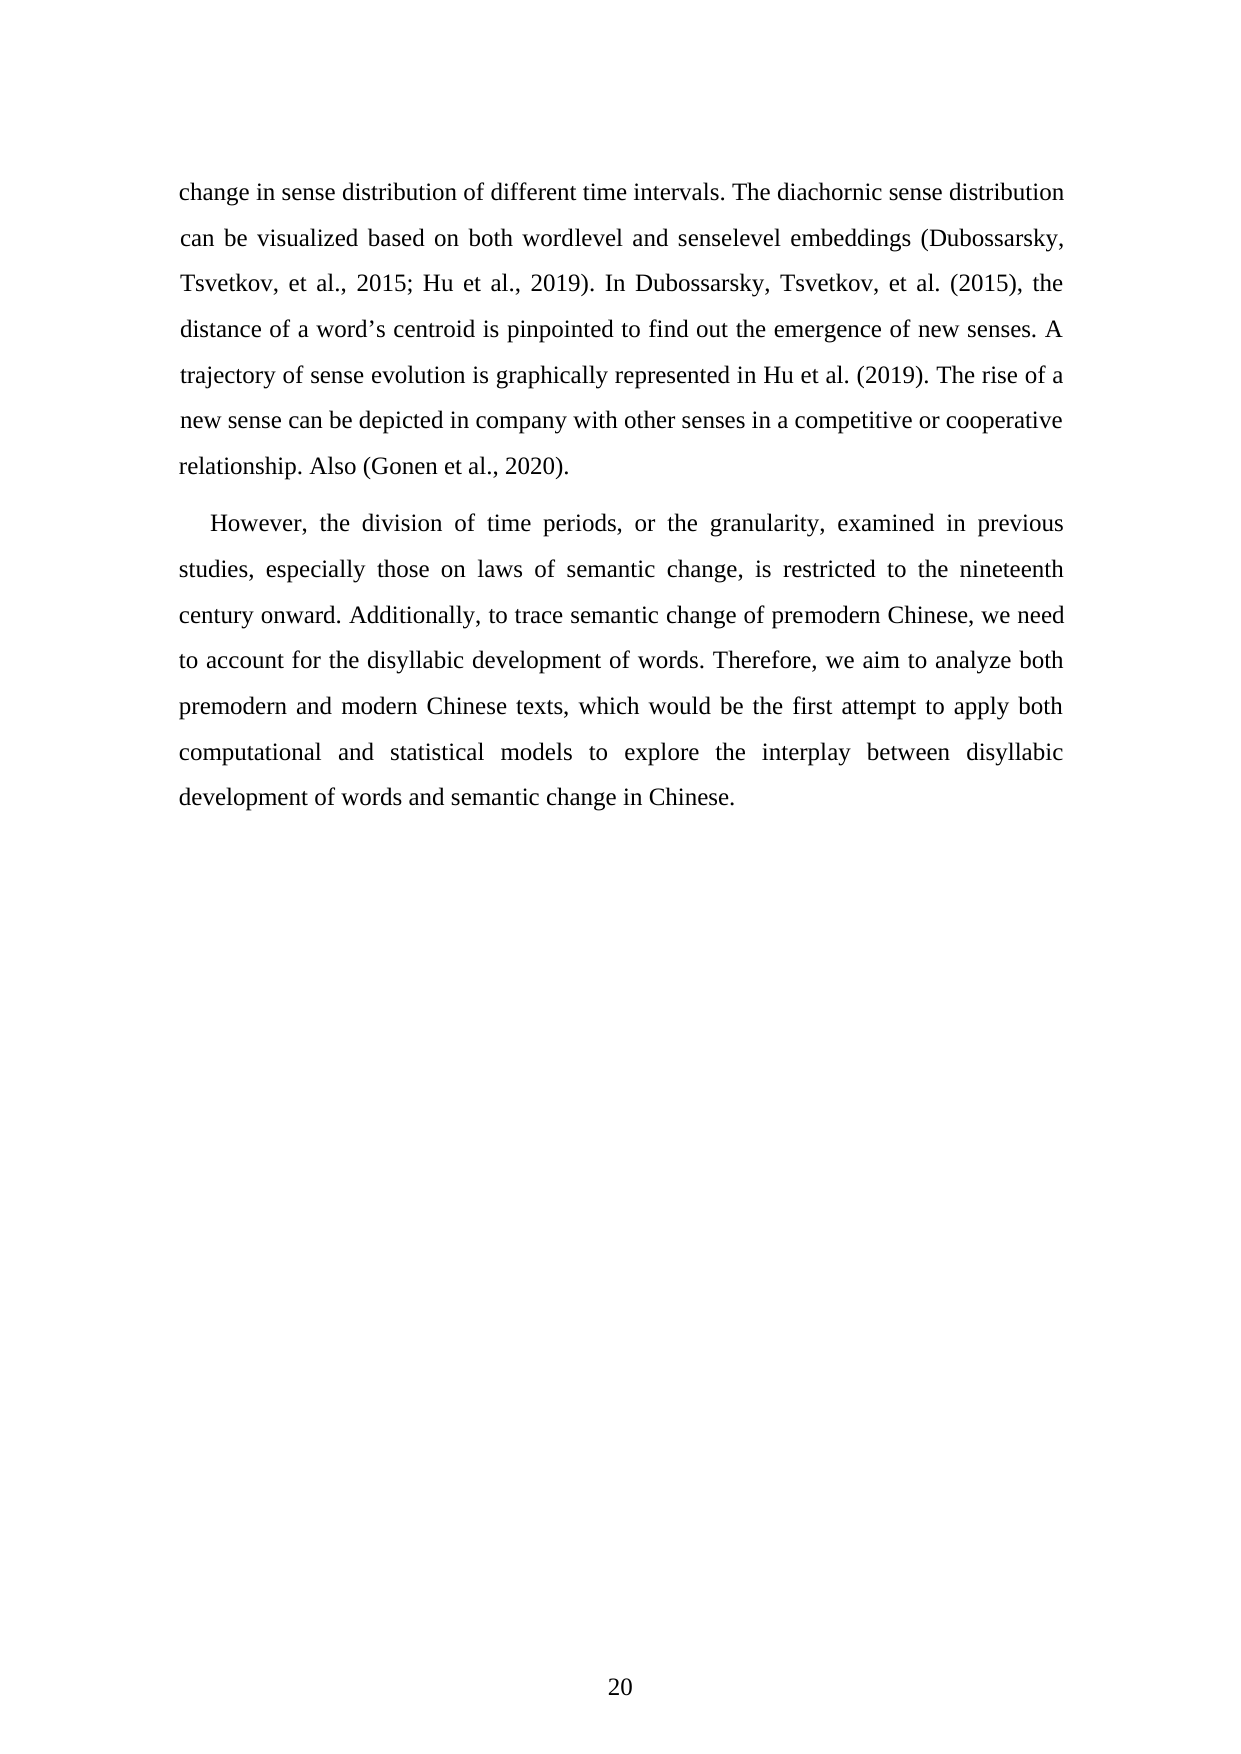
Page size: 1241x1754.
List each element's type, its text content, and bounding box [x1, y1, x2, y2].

text change in sense distribution of different time intervals. The diachornic sense distribution can be visualized based on both word­level and sense­level embeddings (Dubossarsky, Tsvetkov, et al., 2015; Hu et al., 2019). In Dubossarsky, Tsvetkov, et al. (2015), the distance of a word’s centroid is pinpointed to find out the emergence of new senses. A trajectory of sense evolution is graphically represented in Hu et al. (2019). The rise of a new sense can be depicted in company with other senses in a competitive or cooperative [179, 177, 1064, 434]
text relationship. Also (Gonen et al., 2020). [179, 451, 1064, 480]
text However, the division of time periods, or the granularity, examined in previous studies, especially those on laws of semantic change, is restricted to the nineteenth century onward. Additionally, to trace semantic change of pre­modern Chinese, we need to account for the disyllabic development of words. Therefore, we aim to analyze both pre­modern and modern Chinese texts, which would be the first attempt to apply both computational and statistical models to explore the interplay between disyllabic development of words and semantic change in Chinese. [179, 508, 1064, 811]
